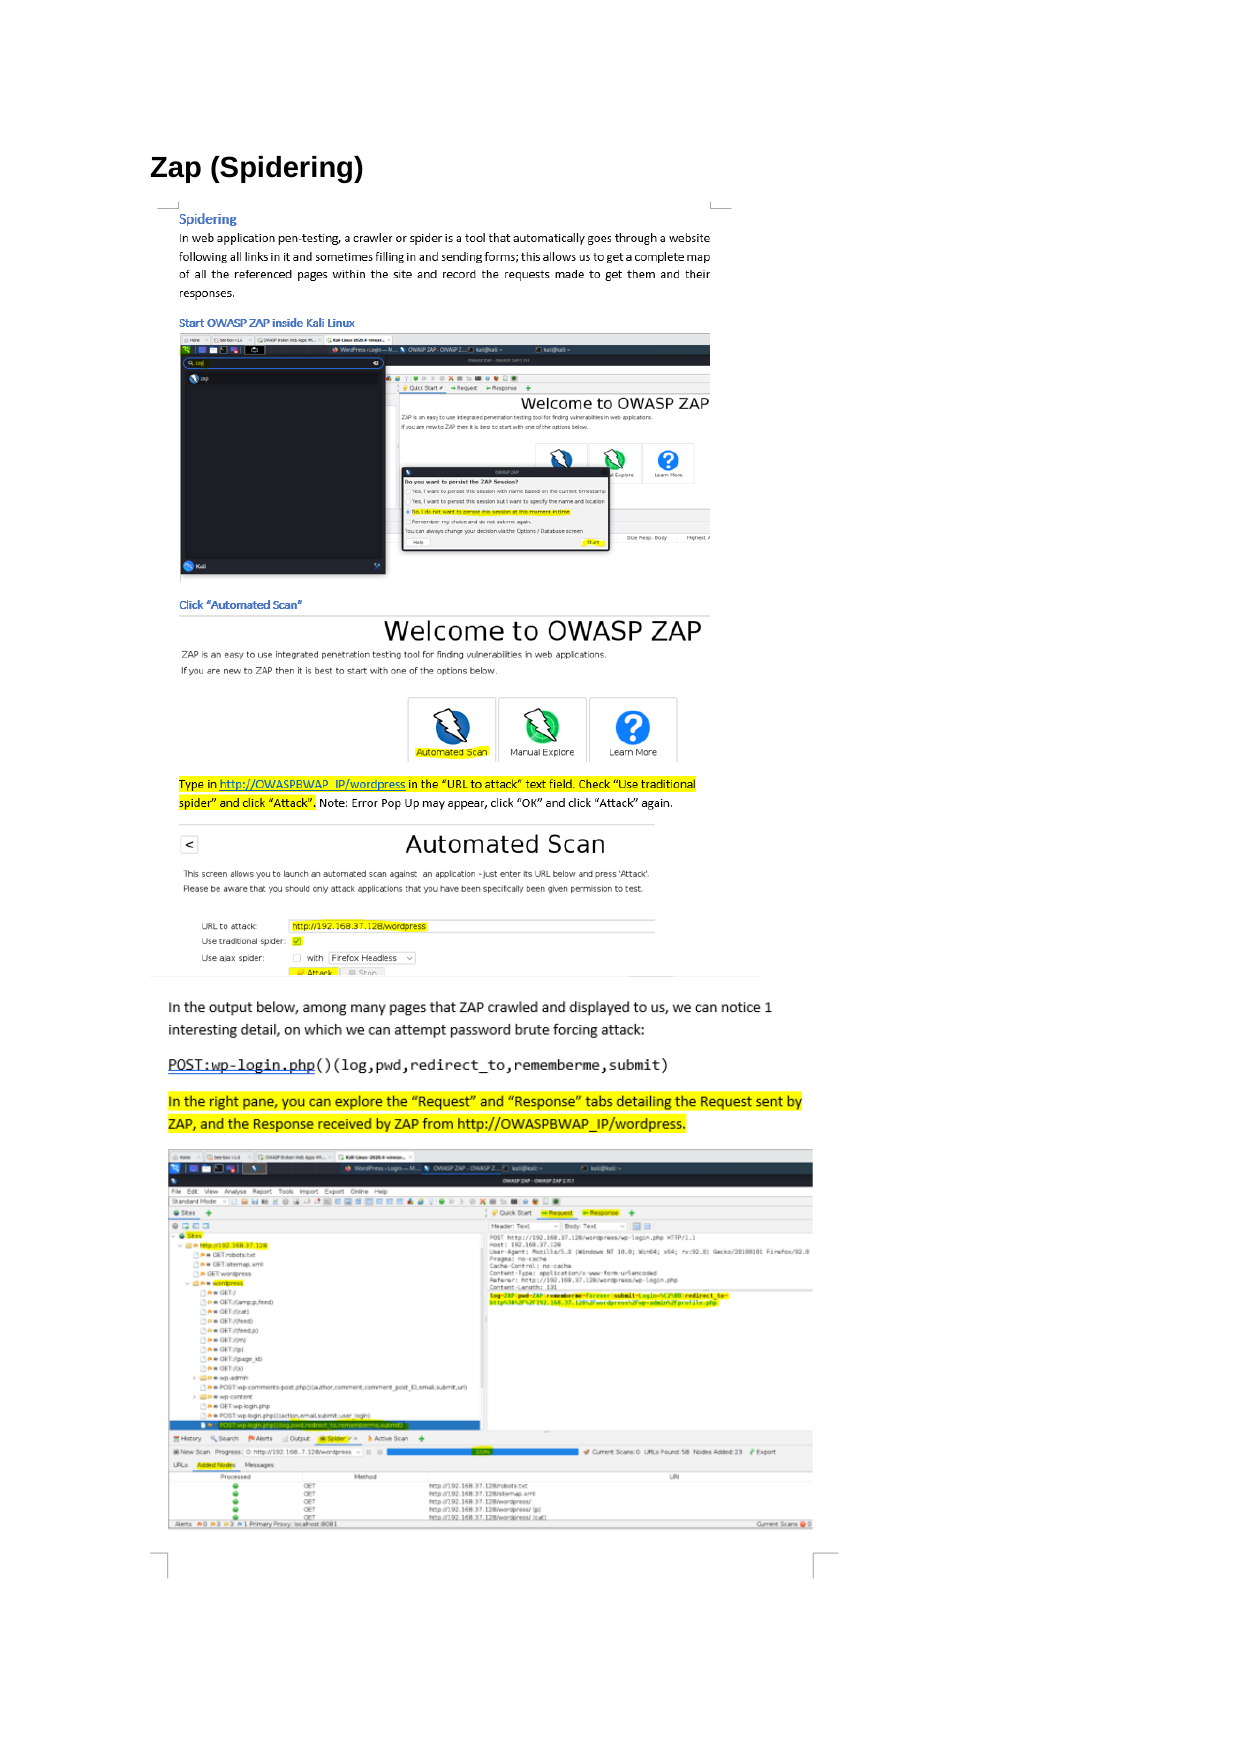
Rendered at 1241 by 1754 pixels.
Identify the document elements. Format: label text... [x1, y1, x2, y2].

picture [150, 995, 862, 1589]
picture [150, 202, 762, 977]
text Zap (Spidering) [150, 150, 1090, 183]
